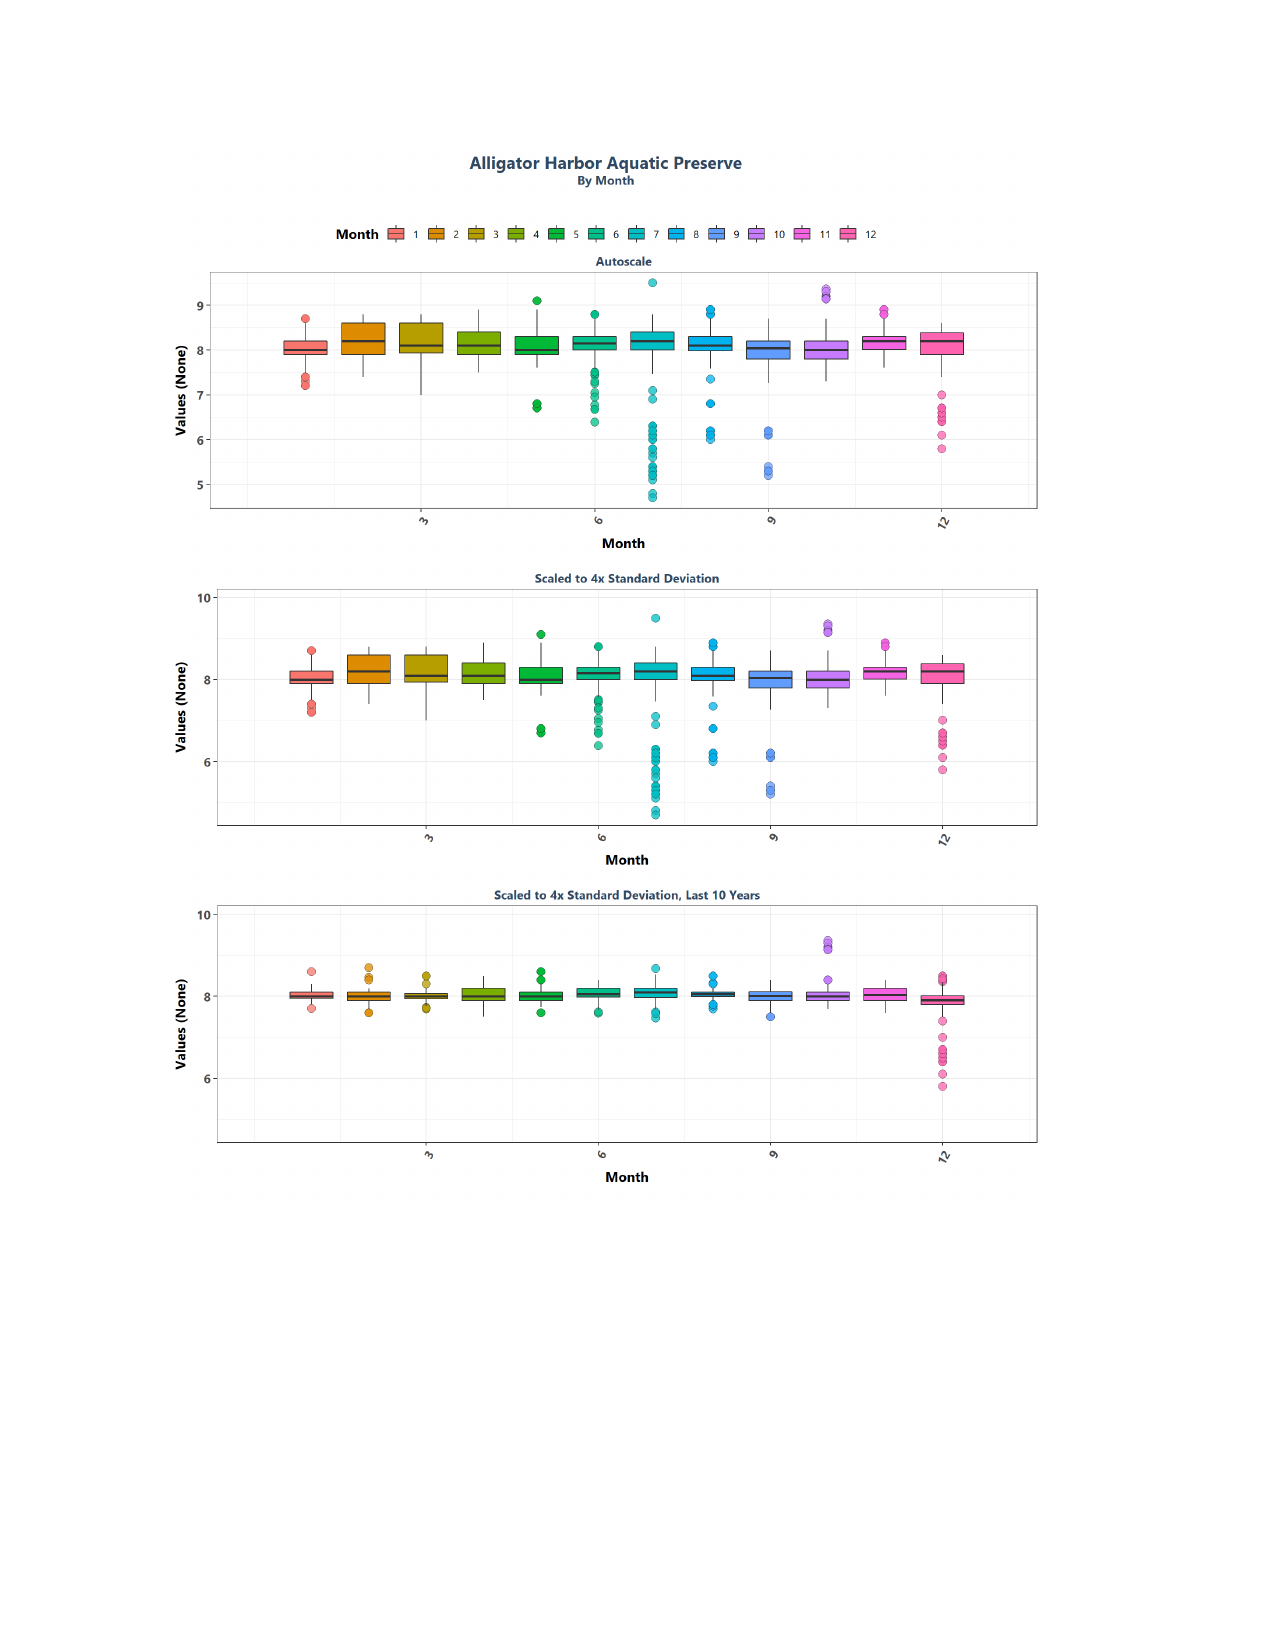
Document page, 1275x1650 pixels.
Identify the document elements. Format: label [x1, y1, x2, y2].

picture [168, 150, 1044, 1200]
